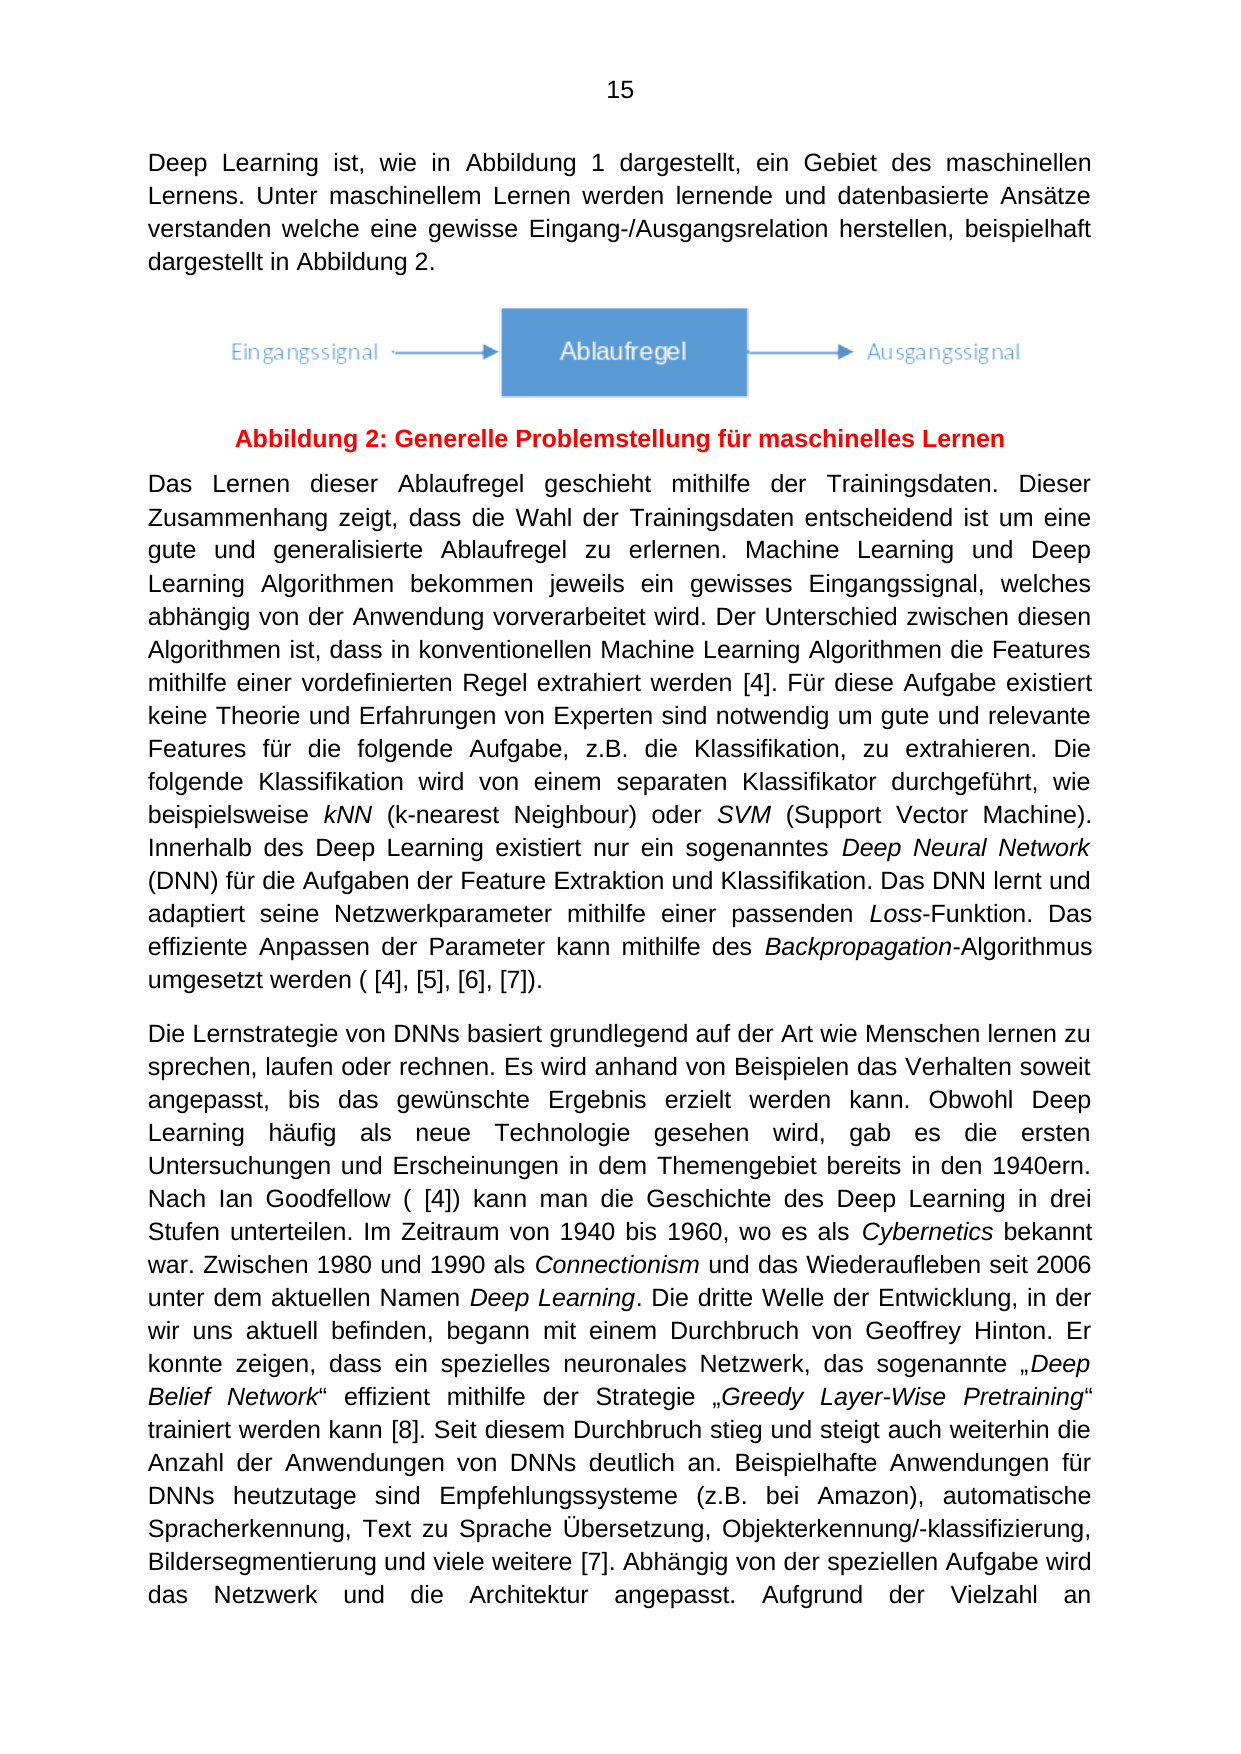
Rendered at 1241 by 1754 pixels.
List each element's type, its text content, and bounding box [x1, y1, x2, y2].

text Abbildung 2: Generelle Problemstellung für maschinelles Lernen [148, 424, 1092, 453]
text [148, 1019, 1092, 1609]
text Deep Learning ist, wie in Abbildung 1 dargestellt, ein Gebiet des maschinellen Lernens. Unter maschinellem Lernen werden lernende und datenbasierte Ansätze verstanden welche eine gewisse Eingang-/Ausgangsrelation herstellen, beispielhaft dargestellt in Abbildung 2. [148, 148, 1092, 276]
text Das Lernen dieser Ablaufregel geschieht mithilfe der Trainingsdaten. Dieser Zusammenhang zeigt, dass die Wahl der Trainingsdaten entscheidend ist um eine gute und generalisierte Ablaufregel zu erlernen. Machine Learning und Deep Learning Algorithmen bekommen jeweils ein gewisses Eingangssignal, welches abhängig von der Anwendung vorverarbeitet wird. Der Unterschied zwischen diesen Algorithmen ist, dass in konventionellen Machine Learning Algorithmen die Features mithilfe einer vordefinierten Regel extrahiert werden . Für diese Aufgabe existiert keine Theorie und Erfahrungen von Experten sind notwendig um gute und relevante Features für die folgende Aufgabe, z.B. die Klassifikation, zu extrahieren. Die folgende Klassifikation wird von einem separaten Klassifikator durchgeführt, wie beispielsweise kNN (k-nearest Neighbour) oder SVM (Support Vector Machine). Innerhalb des Deep Learning existiert nur ein sogenanntes Deep Neural Network (DNN) für die Aufgaben der Feature Extraktion und Klassifikation. Das DNN lernt und adaptiert seine Netzwerkparameter mithilfe einer passenden Loss-Funktion. Das effiziente Anpassen der Parameter kann mithilfe des Backpropagation-Algorithmus umgesetzt werden (,,,). [148, 469, 1092, 993]
